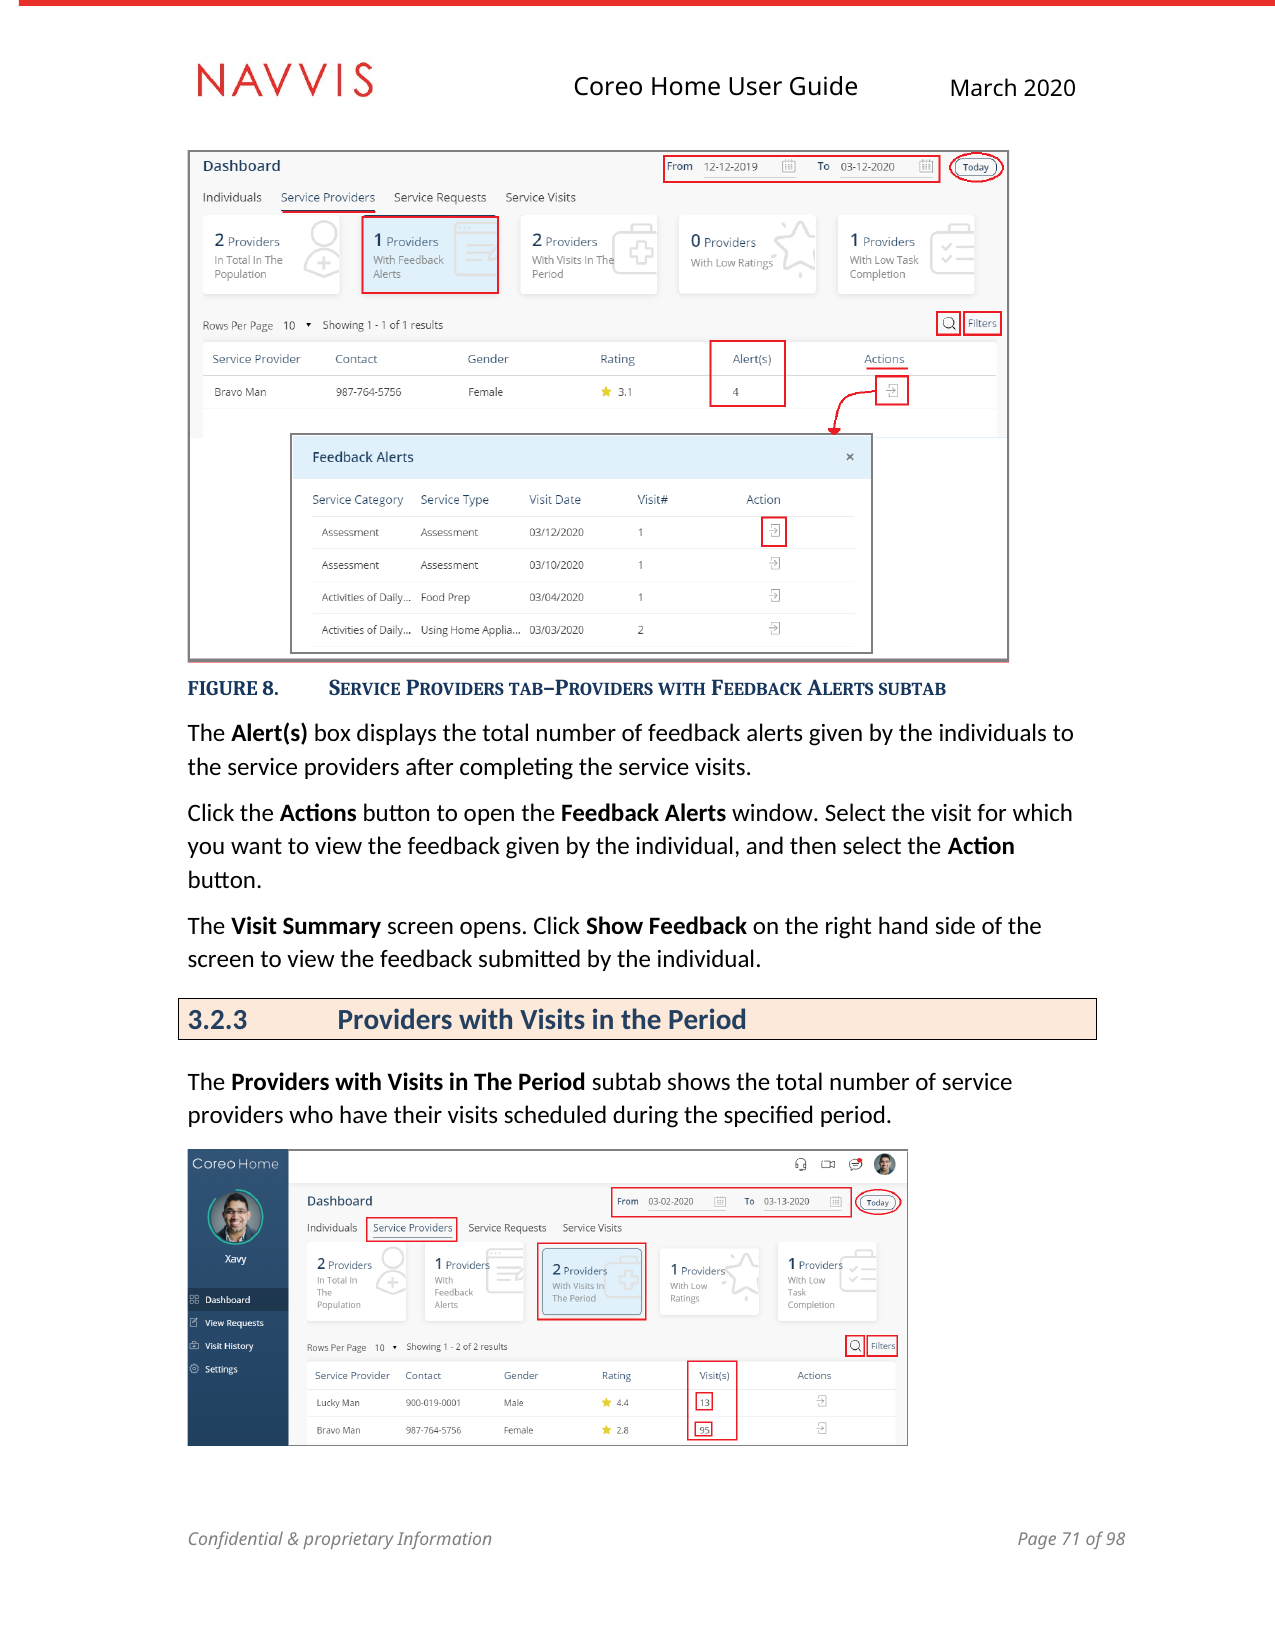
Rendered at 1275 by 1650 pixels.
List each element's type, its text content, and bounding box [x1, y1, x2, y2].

picture [187, 150, 1010, 663]
picture [187, 1149, 908, 1446]
text Service Providers tab–Providers with Feedback Alerts subtab [187, 675, 1087, 701]
text The Alert(s) box displays the total number of feedback alerts given by the individuals to the service providers after completing the service visits. [187, 717, 1087, 781]
text The Visit Summary screen opens. Click Show Feedback on the right hand side of the screen to view the feedback submitted by the individual. [187, 910, 1087, 974]
text The Providers with Visits in The Period subtab shows the total number of service providers who have their visits scheduled during the specified period. [187, 1066, 1087, 1130]
subtitle Providers with Visits in the Period [179, 999, 1096, 1039]
picture [187, 55, 383, 104]
text Click the Actions button to open the Feedback Alerts window. Select the visit for which you want to view the feedback given by the individual, and then select the Action button. [187, 797, 1087, 894]
